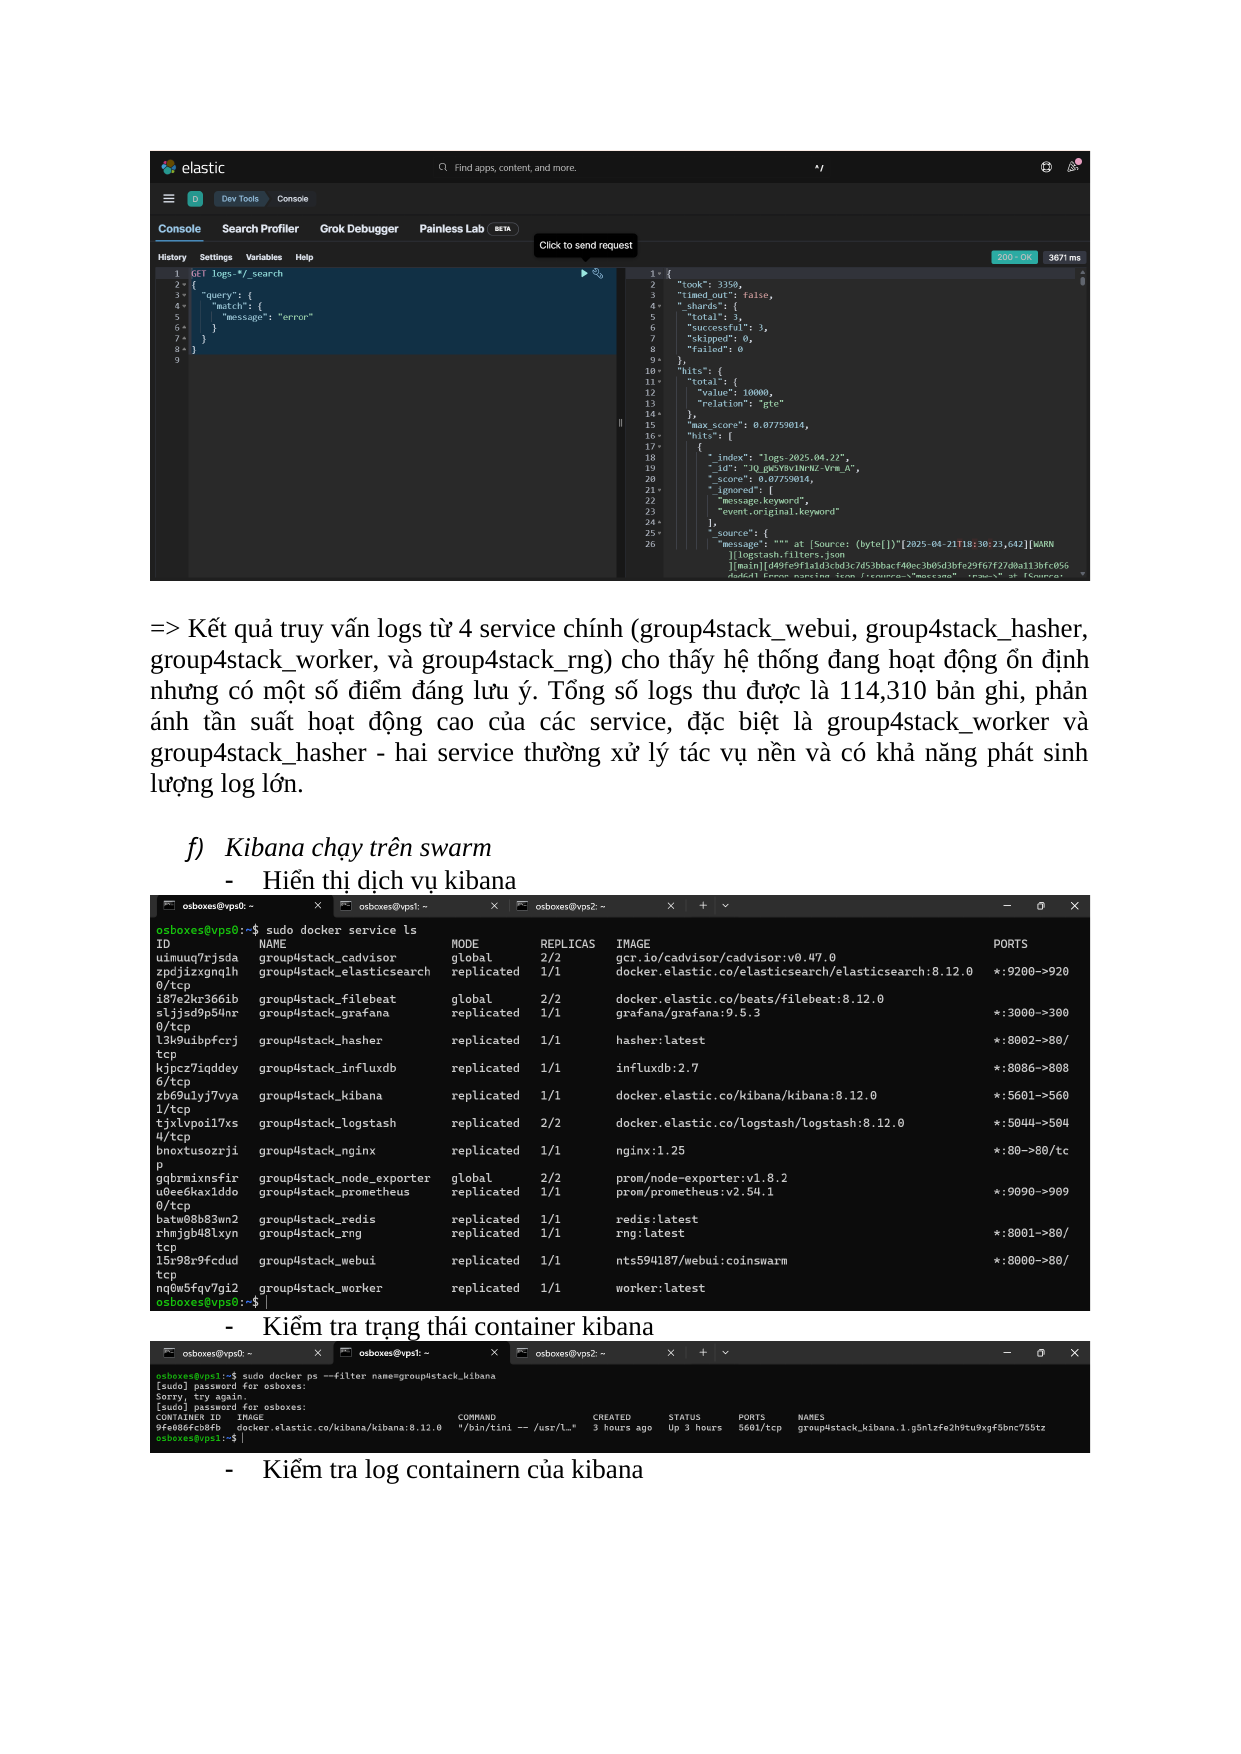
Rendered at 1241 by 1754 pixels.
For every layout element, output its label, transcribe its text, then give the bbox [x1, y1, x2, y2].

list Kiểm tra log containern của kibana [225, 1453, 1090, 1484]
picture [150, 895, 1091, 1311]
text => Kết quả truy vấn logs từ 4 service chính (group4stack_webui, group4stack_hasher, group4stack_worker, và group4stack_rng) cho thấy hệ thống đang hoạt động ổn định nhưng có một số điểm đáng lưu ý. Tổng số logs thu được là 114,310 bản ghi, phản ánh tần suất hoạt động cao của các service, đặc biệt là group4stack_worker và group4stack_hasher - hai service thường xử lý tác vụ nền và có khả năng phát sinh lượng log lớn. [150, 612, 1090, 799]
list Hiển thị dịch vụ kibana [225, 864, 1090, 895]
list Kiểm tra trạng thái container kibana [225, 1311, 1090, 1341]
picture [150, 150, 1091, 581]
picture [150, 1341, 1091, 1453]
list Kibana chạy trên swarm [187, 830, 1090, 864]
